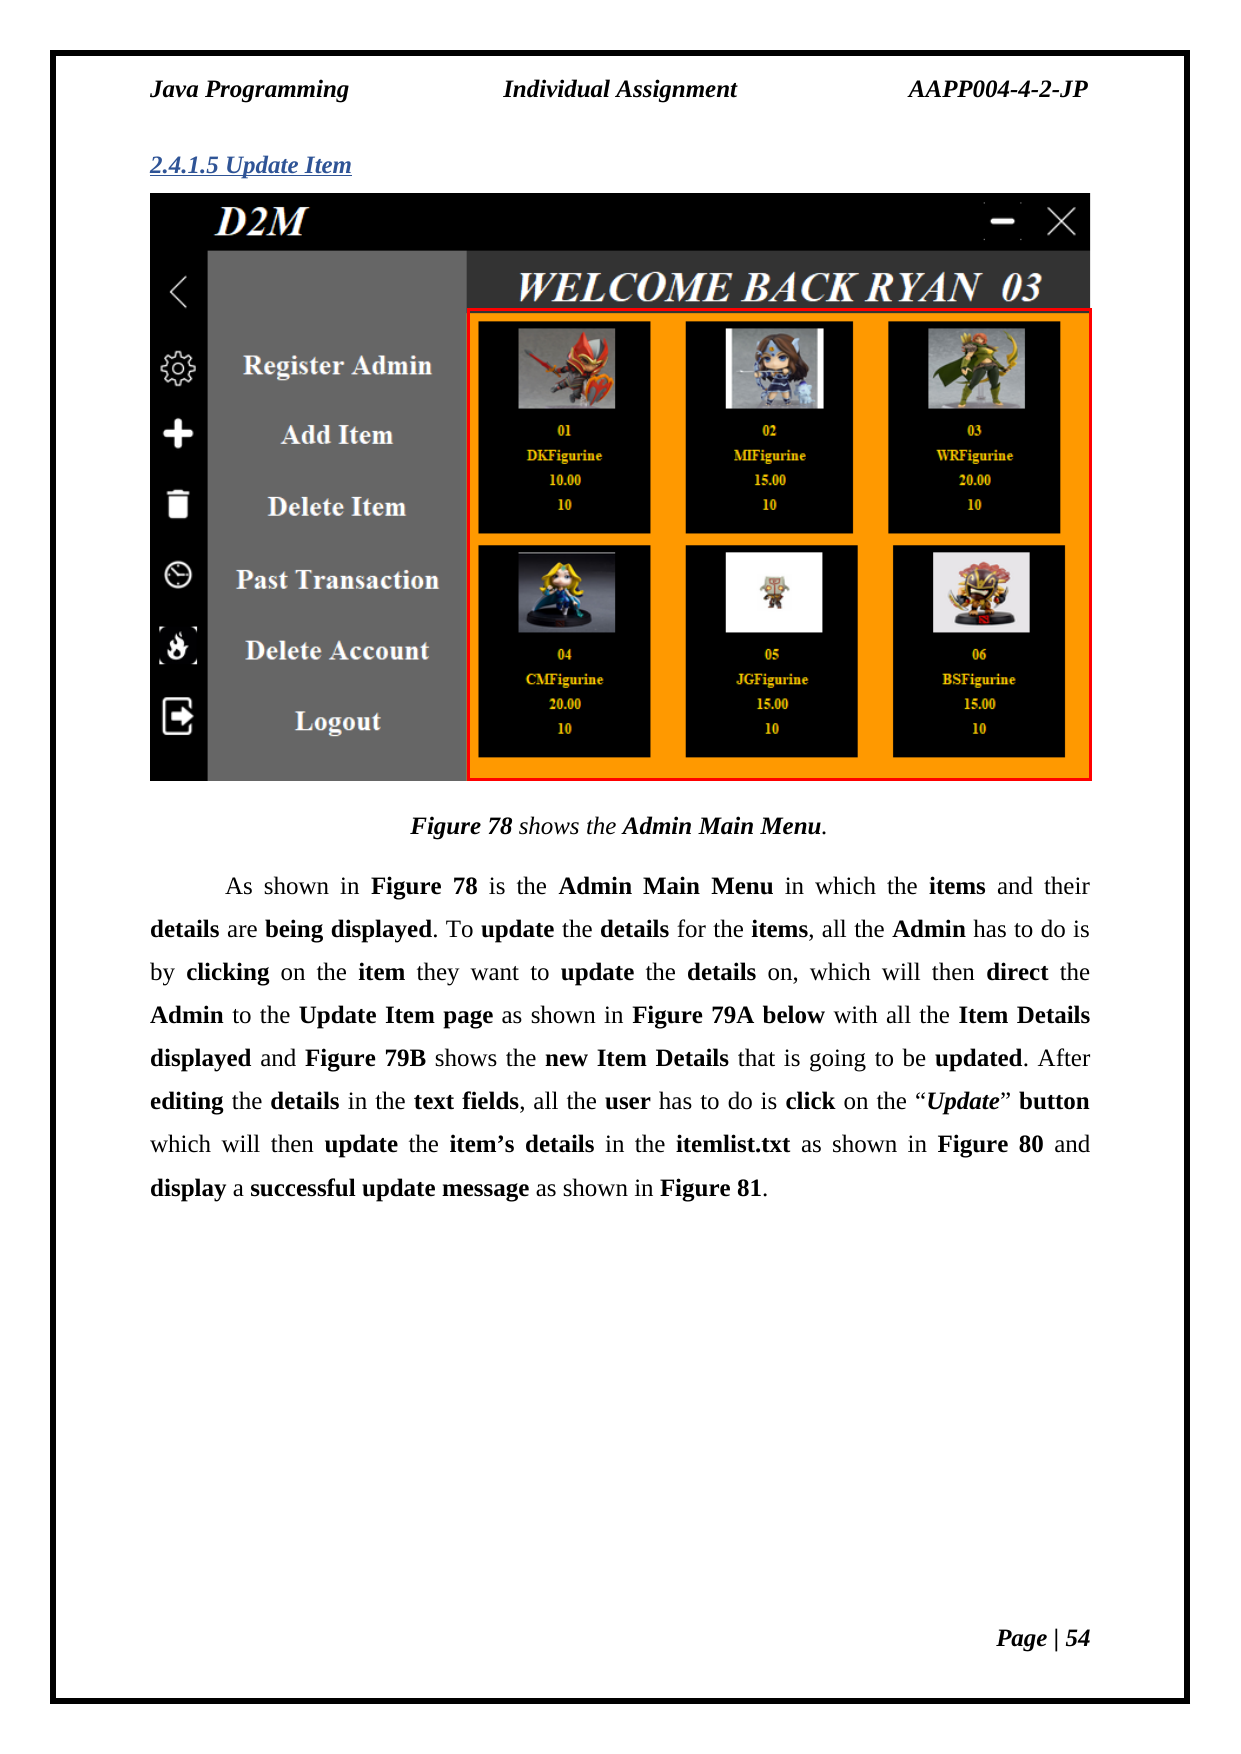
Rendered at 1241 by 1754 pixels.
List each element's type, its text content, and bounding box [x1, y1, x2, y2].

text As shown in Figure 78 is the Admin Main Menu in which the items and their details are being displayed. To update the details for the items, all the Admin has to do is by clicking on the item they want to update the details on, which will then direct the Admin to the Update Item page as shown in Figure 79A below with all the Item Details displayed and Figure 79B shows the new Item Details that is going to be updated. After editing the details in the text fields, all the user has to do is click on the “Update” button which will then update the item’s details in the itemlist.txt as shown in Figure 80 and display a successful update message as shown in Figure 81. [150, 871, 1090, 1201]
subtitle 2.4.1.5 Update Item [150, 150, 1090, 179]
picture [150, 193, 1091, 781]
picture [470, 311, 1089, 778]
text Figure 78 shows the Admin Main Menu. [150, 811, 1090, 840]
